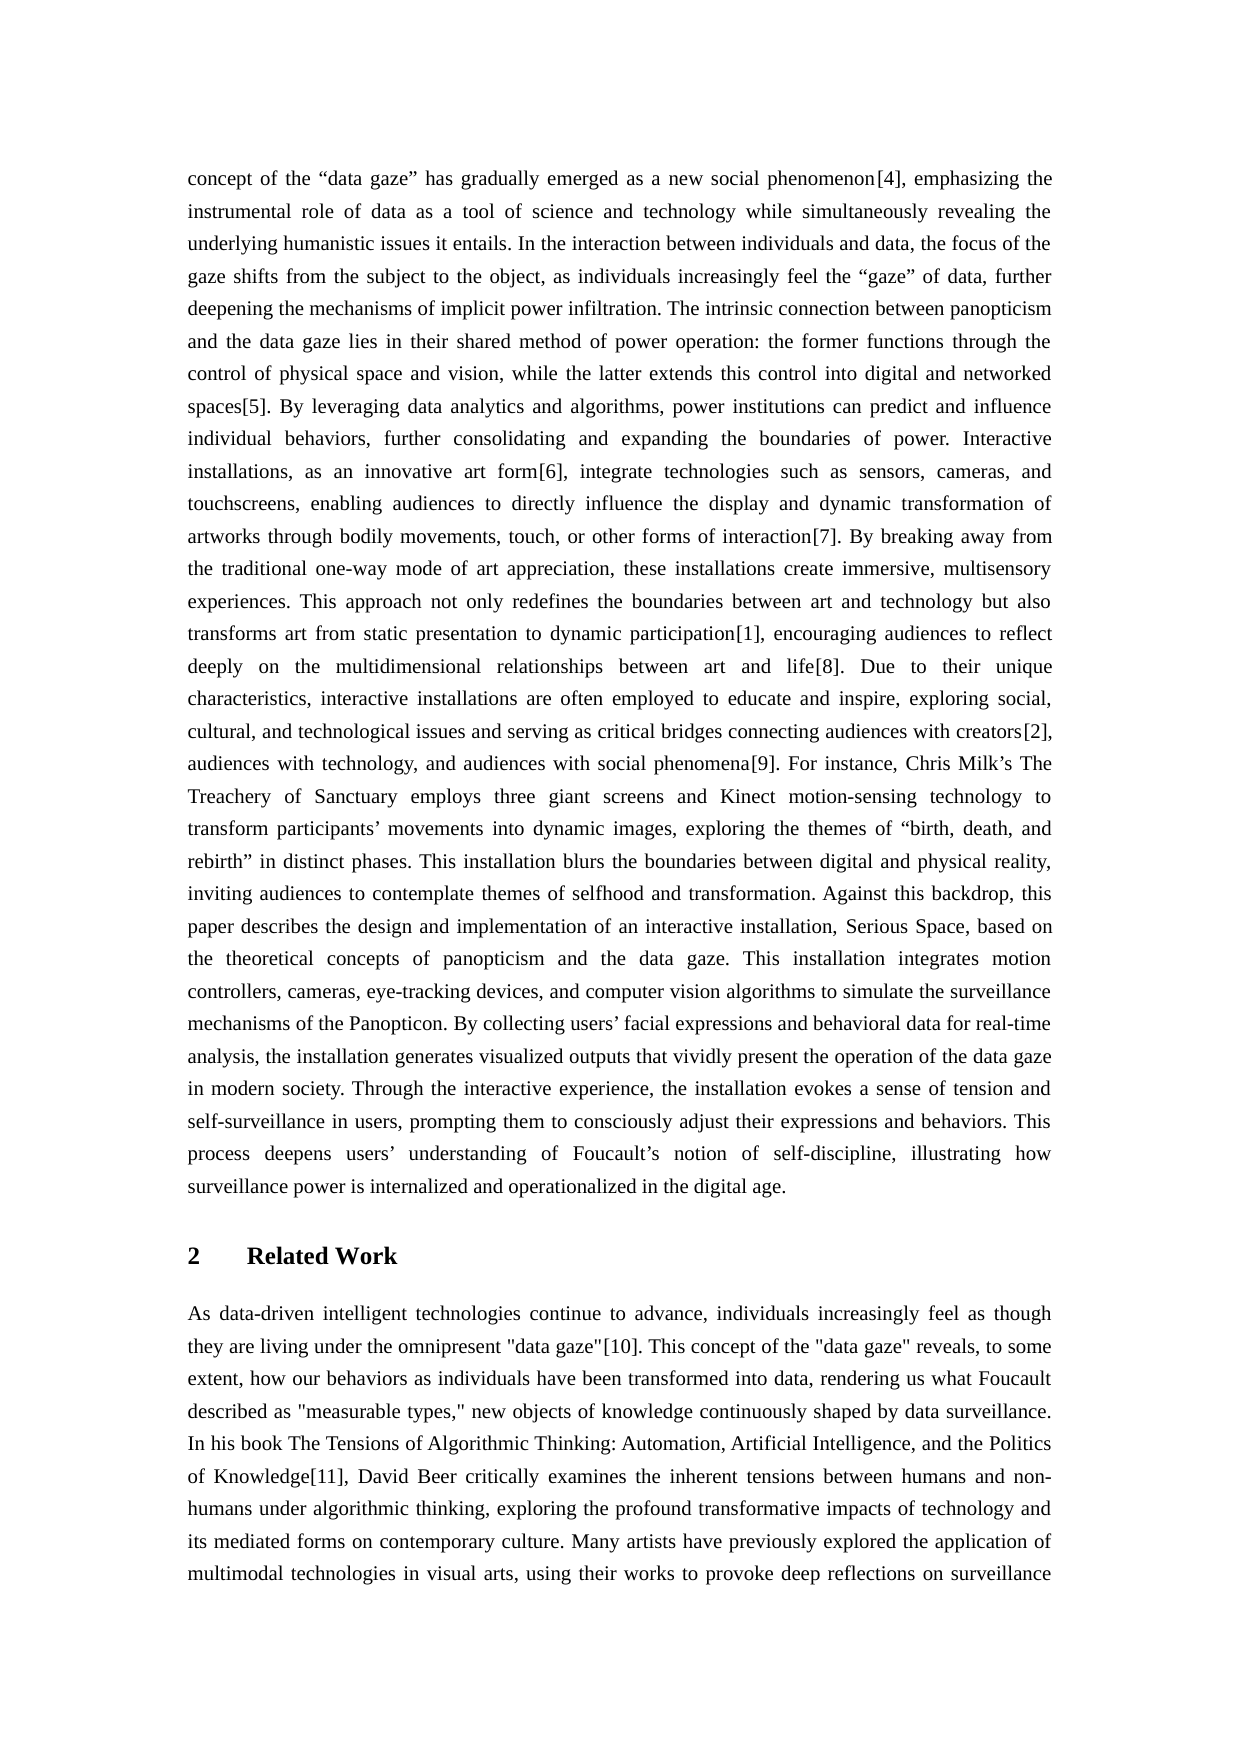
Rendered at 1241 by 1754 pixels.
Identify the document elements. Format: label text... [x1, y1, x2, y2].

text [187, 1297, 1053, 1589]
subtitle Related Work [187, 1239, 1053, 1272]
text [187, 162, 1053, 1202]
